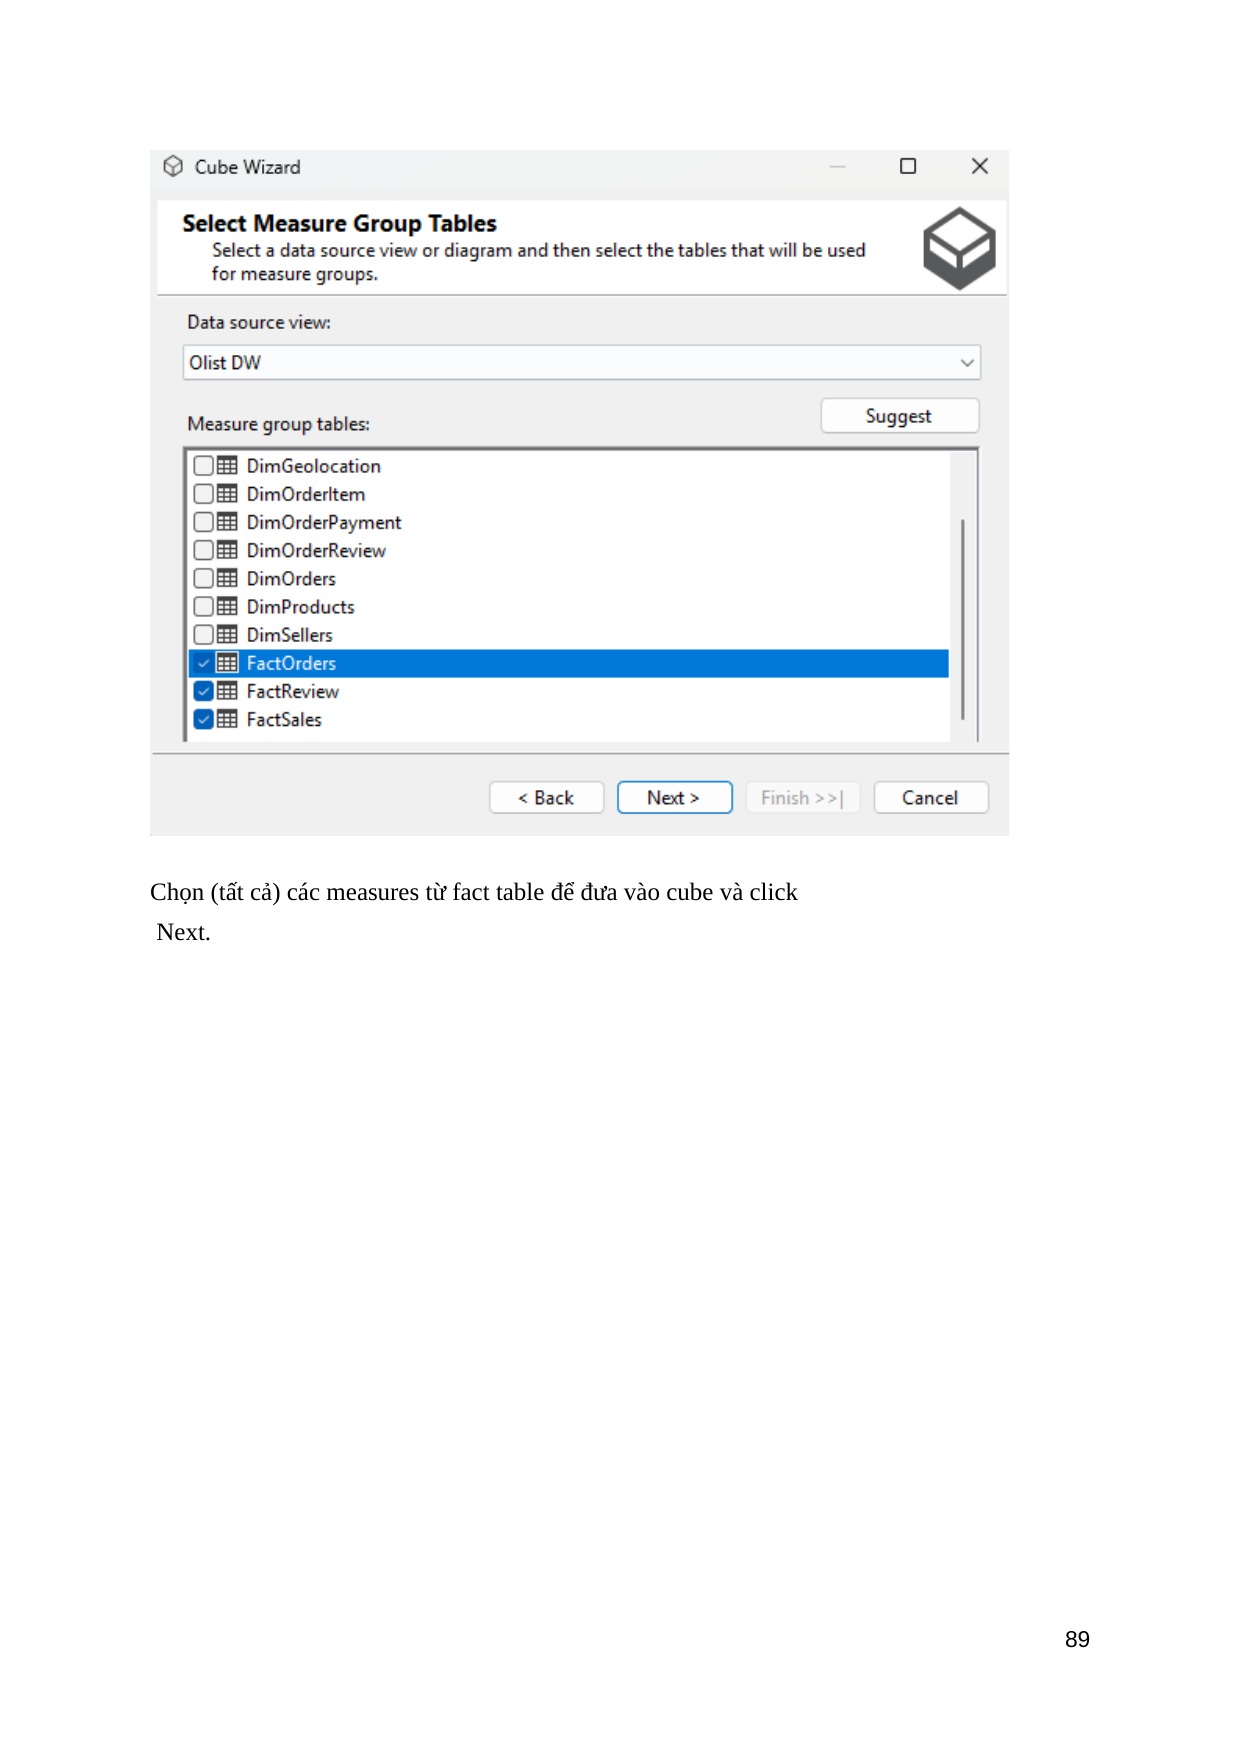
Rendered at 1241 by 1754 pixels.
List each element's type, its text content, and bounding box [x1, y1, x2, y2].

text Chọn (tất cả) các measures từ fact table để đưa vào cube và click [150, 877, 1090, 905]
text Next. [150, 917, 1090, 946]
picture [150, 150, 1010, 836]
